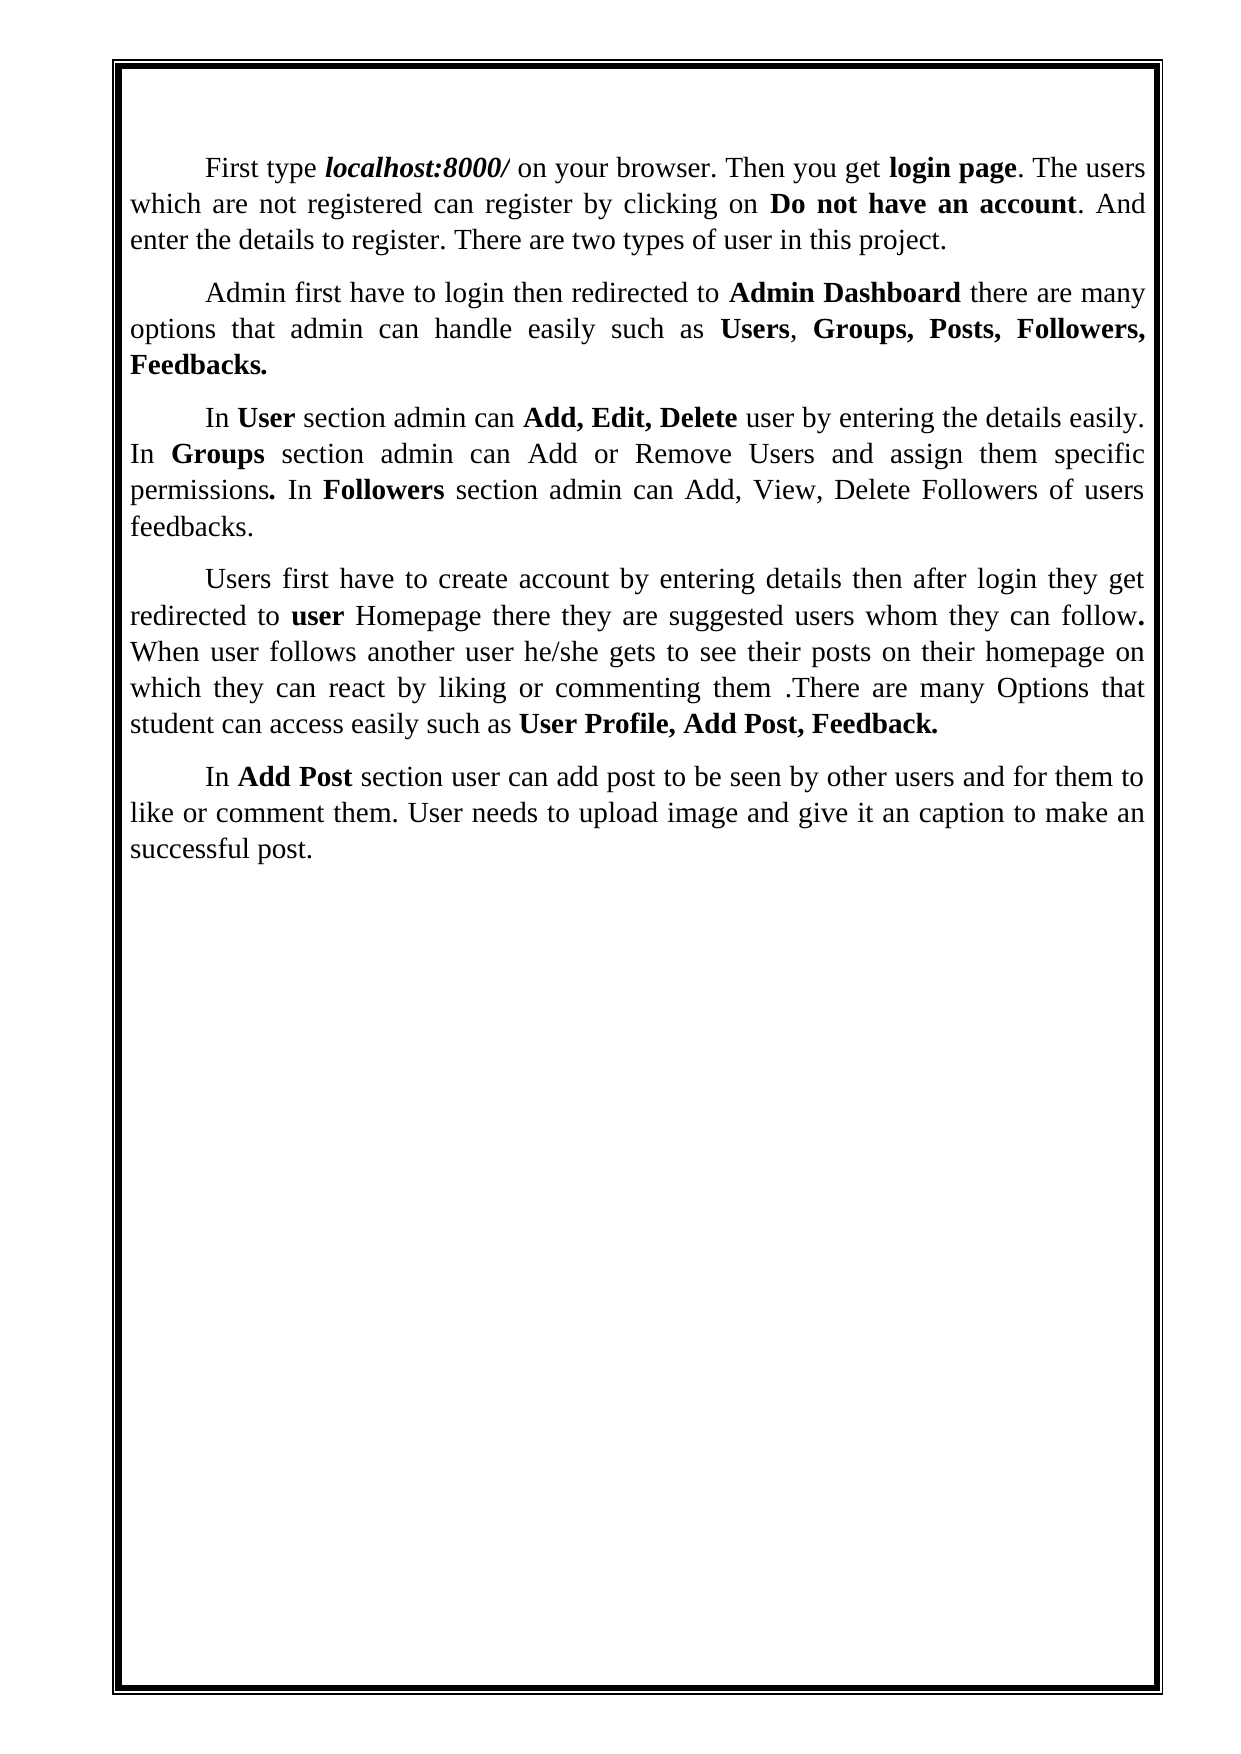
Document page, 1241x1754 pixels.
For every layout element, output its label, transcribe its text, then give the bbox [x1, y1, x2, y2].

text In Add Post section user can add post to be seen by other users and for them to like or comment them. User needs to upload image and give it an caption to make an successful post. [130, 828, 1146, 865]
text In Add Post section user can add post to be seen by other users and for them to like or comment them. User needs to upload image and give it an caption to make an successful post. [130, 759, 1146, 795]
text Users first have to create account by entering details then after login they get redirected to user Homepage there they are suggested users whom they can follow. When user follows another user he/she gets to see their posts on their homepage on which they can react by liking or commenting them .There are many Options that student can access easily such as User Profile, Add Post, Feedback. [130, 561, 1146, 622]
text In User section admin can Add, Edit, Delete user by entering the details easily. In Groups section admin can Add or Remove Users and assign them specific permissions. In Followers section admin can Add, View, Delete Followers of users feedbacks. [130, 400, 1146, 436]
text First type localhost:8000/ on your browser. Then you get login page. The users which are not registered can register by clicking on Do not have an account. And enter the details to register. There are two types of user in this project. [130, 150, 1146, 186]
text Admin first have to login then redirected to Admin Dashboard there are many options that admin can handle easily such as Users, Groups, Posts, Followers, Feedbacks. [130, 275, 1146, 311]
text First type localhost:8000/ on your browser. Then you get login page. The users which are not registered can register by clicking on Do not have an account. And enter the details to register. There are two types of user in this project. [130, 220, 1146, 256]
text In User section admin can Add, Edit, Delete user by entering the details easily. In Groups section admin can Add or Remove Users and assign them specific permissions. In Followers section admin can Add, View, Delete Followers of users feedbacks. [130, 470, 1146, 542]
text Admin first have to login then redirected to Admin Dashboard there are many options that admin can handle easily such as Users, Groups, Posts, Followers, Feedbacks. [130, 345, 1146, 381]
text Users first have to create account by entering details then after login they get redirected to user Homepage there they are suggested users whom they can follow. When user follows another user he/she gets to see their posts on their homepage on which they can react by liking or commenting them .There are many Options that student can access easily such as User Profile, Add Post, Feedback. [130, 667, 1146, 739]
